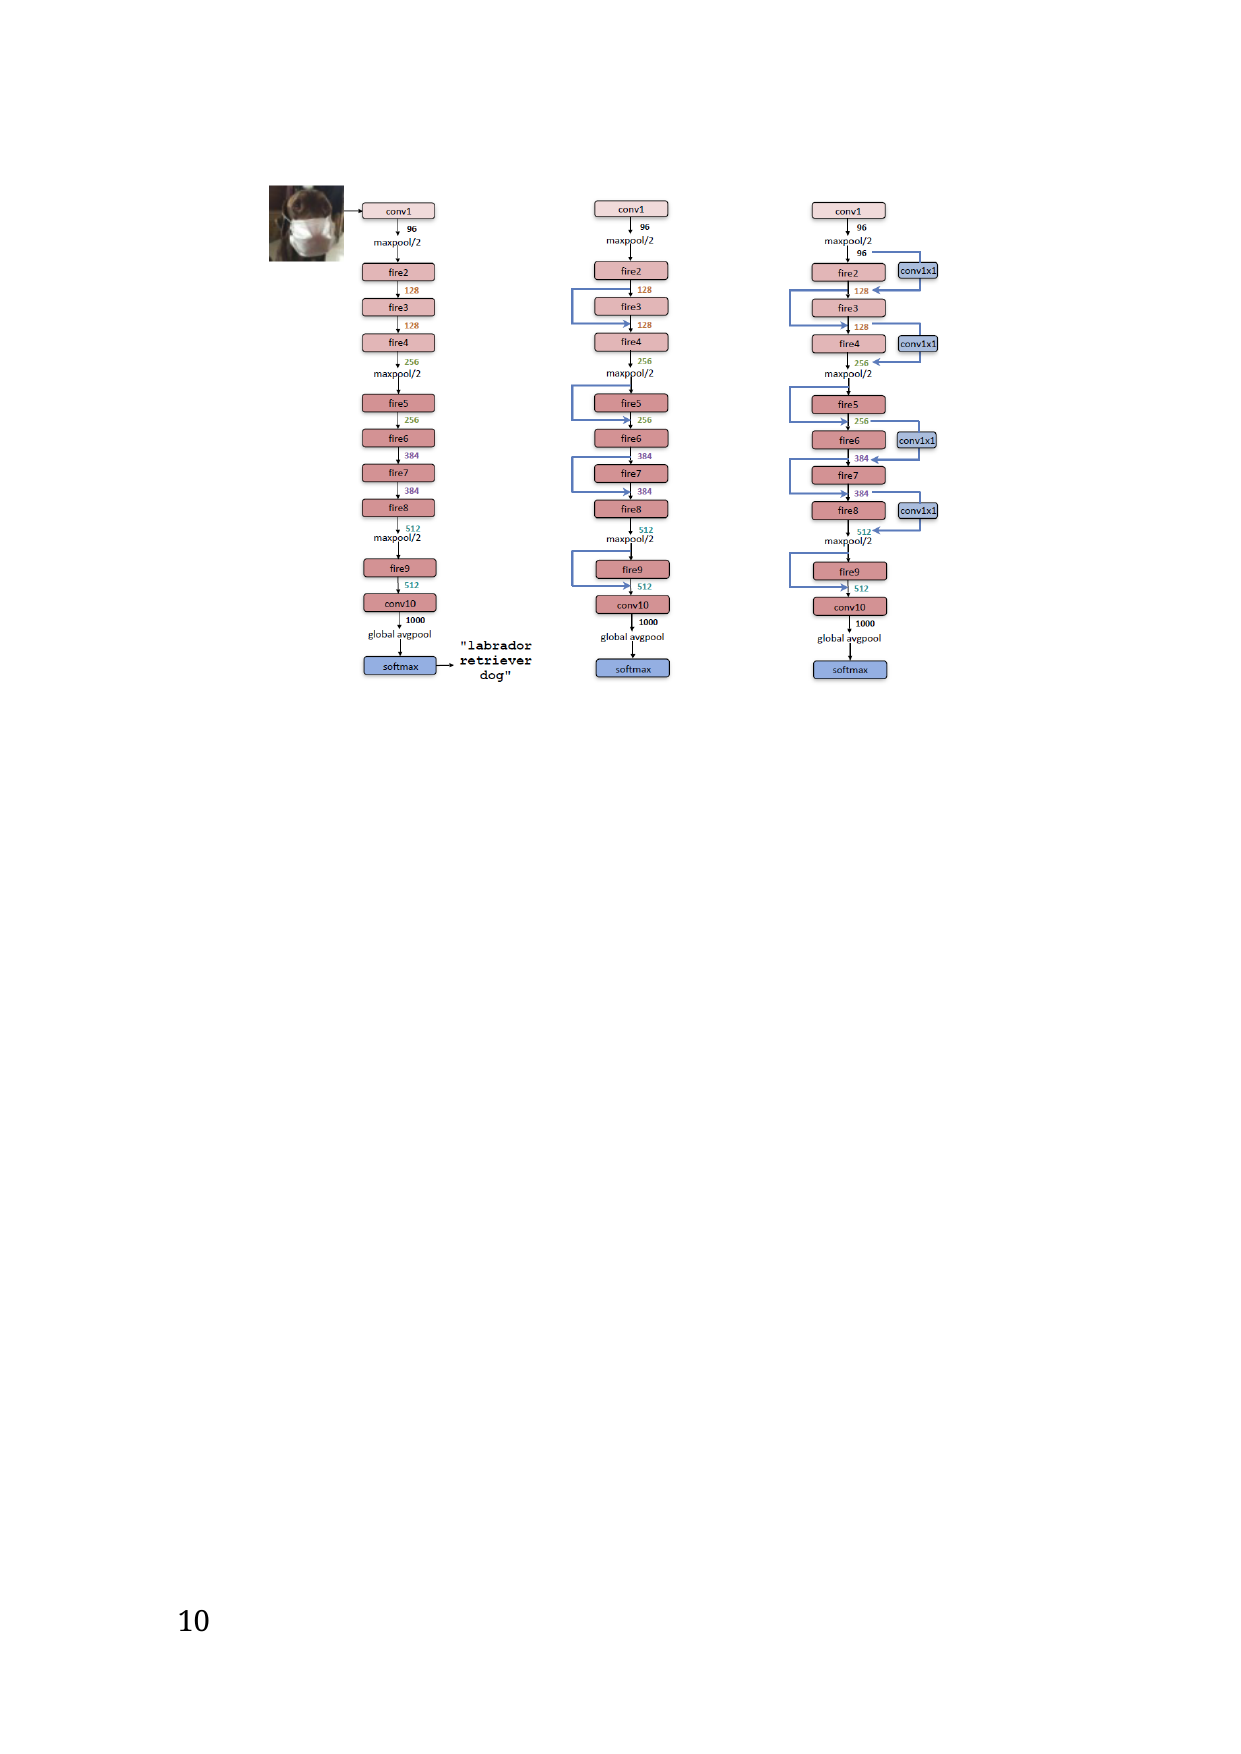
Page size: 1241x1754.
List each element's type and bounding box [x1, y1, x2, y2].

picture [259, 177, 947, 687]
